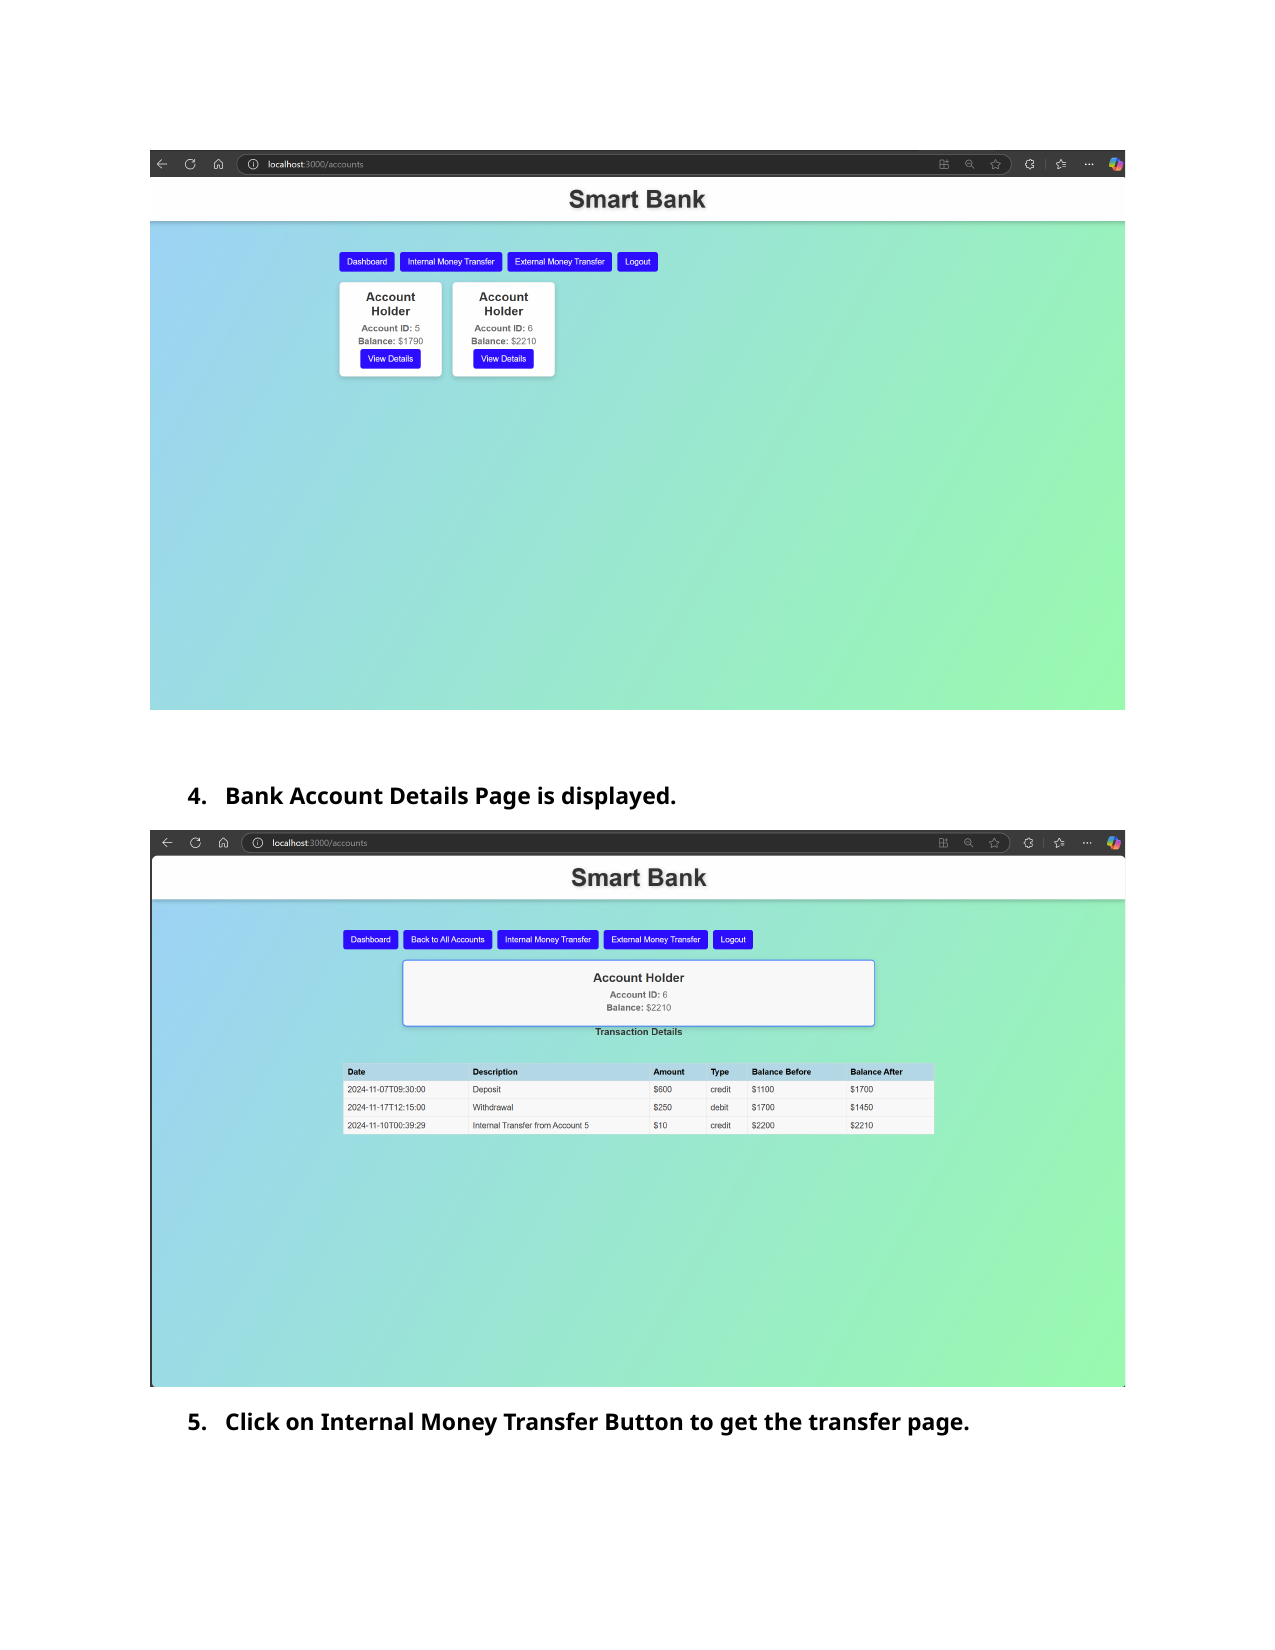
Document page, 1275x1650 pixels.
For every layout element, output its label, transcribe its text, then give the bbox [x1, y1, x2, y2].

list Bank Account Details Page is displayed. [187, 779, 1125, 811]
picture [150, 150, 1125, 710]
list Click on Internal Money Transfer Button to get the transfer page. [187, 1406, 1125, 1437]
picture [150, 830, 1125, 1387]
